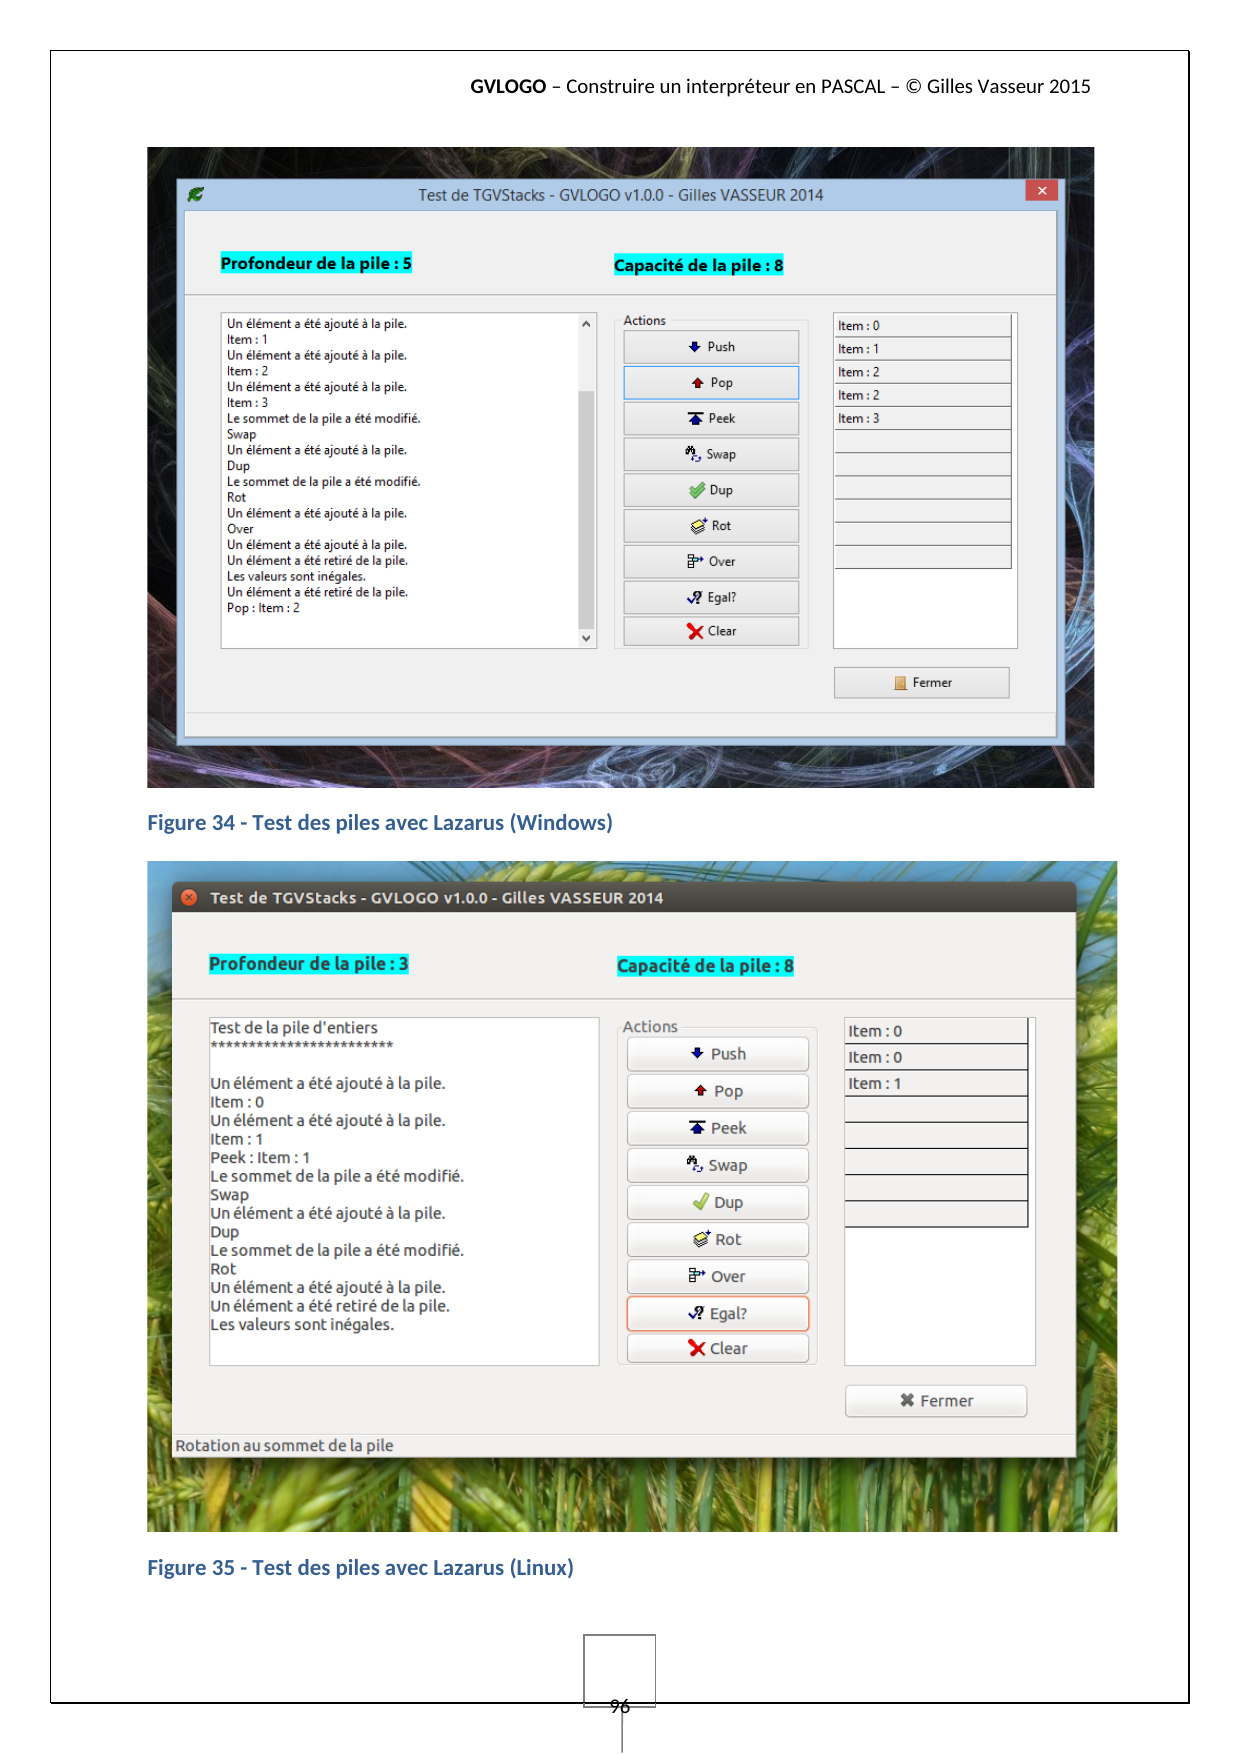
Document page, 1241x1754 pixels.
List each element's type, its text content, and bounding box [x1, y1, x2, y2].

picture [147, 861, 1118, 1532]
text Figure 34 - Test des piles avec Lazarus (Windows) [147, 808, 1092, 836]
text Figure 35 - Test des piles avec Lazarus (Linux) [147, 1553, 1092, 1581]
picture [147, 147, 1095, 788]
